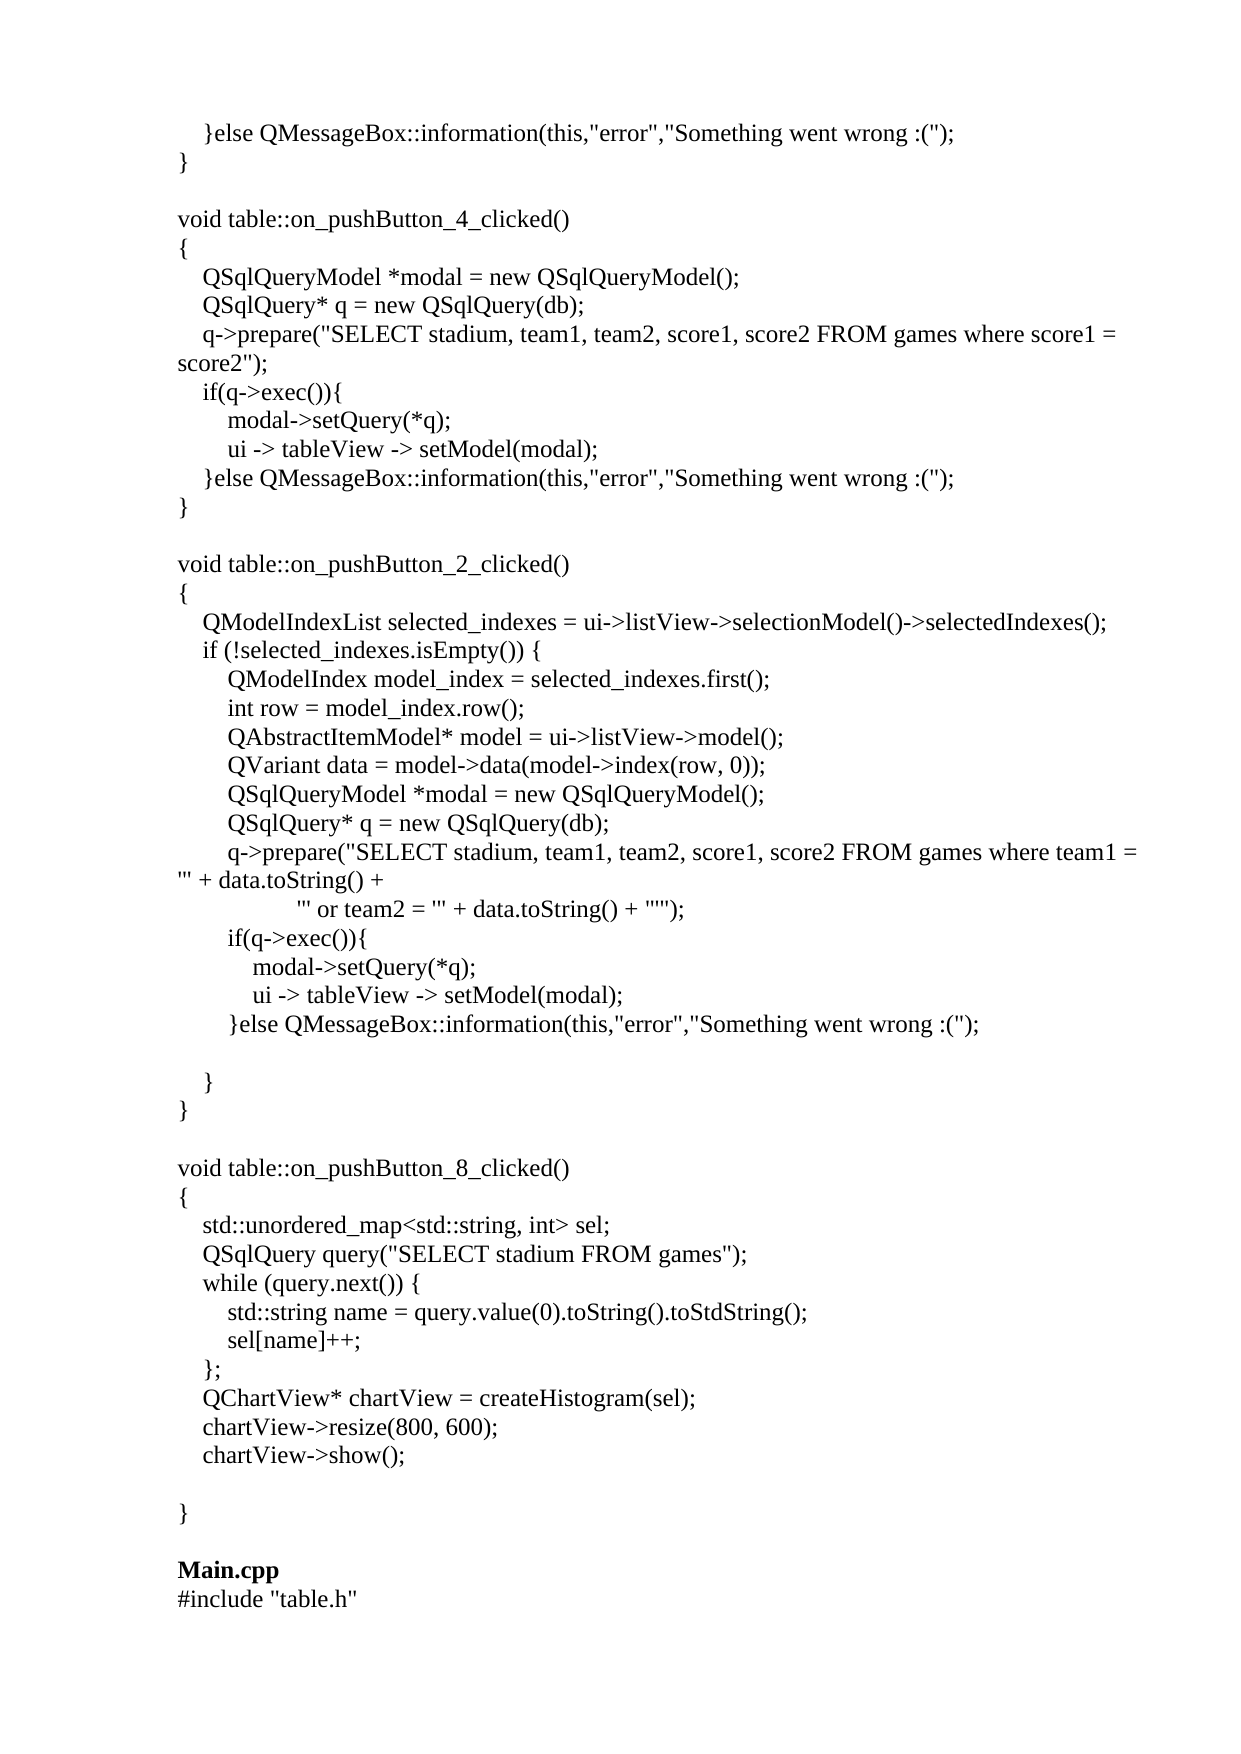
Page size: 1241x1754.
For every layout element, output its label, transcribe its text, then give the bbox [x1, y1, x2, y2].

text "' or team2 = '" + data.toString() + "'"); [177, 894, 1152, 923]
text { [177, 233, 1152, 262]
text if(q->exec()){ [177, 377, 1152, 406]
text modal->setQuery(*q); [177, 406, 1152, 434]
text QModelIndex model_index = selected_indexes.first(); [177, 664, 1152, 693]
text void table::on_pushButton_2_clicked() [177, 549, 1152, 578]
text } [177, 492, 1152, 521]
text QChartView* chartView = createHistogram(sel); [177, 1383, 1152, 1412]
text void table::on_pushButton_8_clicked() [177, 1153, 1152, 1182]
text QSqlQuery* q = new QSqlQuery(db); [177, 291, 1152, 319]
text #include "table.h" [177, 1584, 1152, 1613]
text QSqlQueryModel *modal = new QSqlQueryModel(); [177, 262, 1152, 291]
text } [177, 147, 1152, 176]
text { [177, 578, 1152, 607]
text QModelIndexList selected_indexes = ui->listView->selectionModel()->selectedIndexes(); [177, 607, 1152, 636]
text if (!selected_indexes.isEmpty()) { [177, 636, 1152, 664]
text chartView->resize(800, 600); [177, 1412, 1152, 1441]
text QSqlQuery* q = new QSqlQuery(db); [177, 808, 1152, 837]
text } [177, 1067, 1152, 1096]
text void table::on_pushButton_4_clicked() [177, 204, 1152, 233]
text Main.cpp [177, 1556, 1152, 1584]
text std::unordered_map<std::string, int> sel; [177, 1211, 1152, 1239]
text std::string name = query.value(0).toString().toStdString(); [177, 1297, 1152, 1326]
text q->prepare("SELECT stadium, team1, team2, score1, score2 FROM games where team1 = '" + data.toString() + [177, 837, 1152, 894]
text QSqlQueryModel *modal = new QSqlQueryModel(); [177, 779, 1152, 808]
text } [177, 1498, 1152, 1527]
text q->prepare("SELECT stadium, team1, team2, score1, score2 FROM games where score1 = score2"); [177, 319, 1152, 377]
text }; [177, 1354, 1152, 1383]
text chartView->show(); [177, 1441, 1152, 1469]
text }else QMessageBox::information(this,"error","Something went wrong :("); [177, 463, 1152, 492]
text int row = model_index.row(); [177, 693, 1152, 722]
text { [177, 1182, 1152, 1211]
text ui -> tableView -> setModel(modal); [177, 981, 1152, 1009]
text } [177, 1096, 1152, 1124]
text QAbstractItemModel* model = ui->listView->model(); [177, 722, 1152, 751]
text QVariant data = model->data(model->index(row, 0)); [177, 751, 1152, 779]
text ui -> tableView -> setModel(modal); [177, 434, 1152, 463]
text QSqlQuery query("SELECT stadium FROM games"); [177, 1239, 1152, 1268]
text }else QMessageBox::information(this,"error","Something went wrong :("); [177, 1009, 1152, 1038]
text sel[name]++; [177, 1326, 1152, 1354]
text while (query.next()) { [177, 1268, 1152, 1297]
text }else QMessageBox::information(this,"error","Something went wrong :("); [177, 118, 1152, 147]
text modal->setQuery(*q); [177, 952, 1152, 981]
text if(q->exec()){ [177, 923, 1152, 952]
